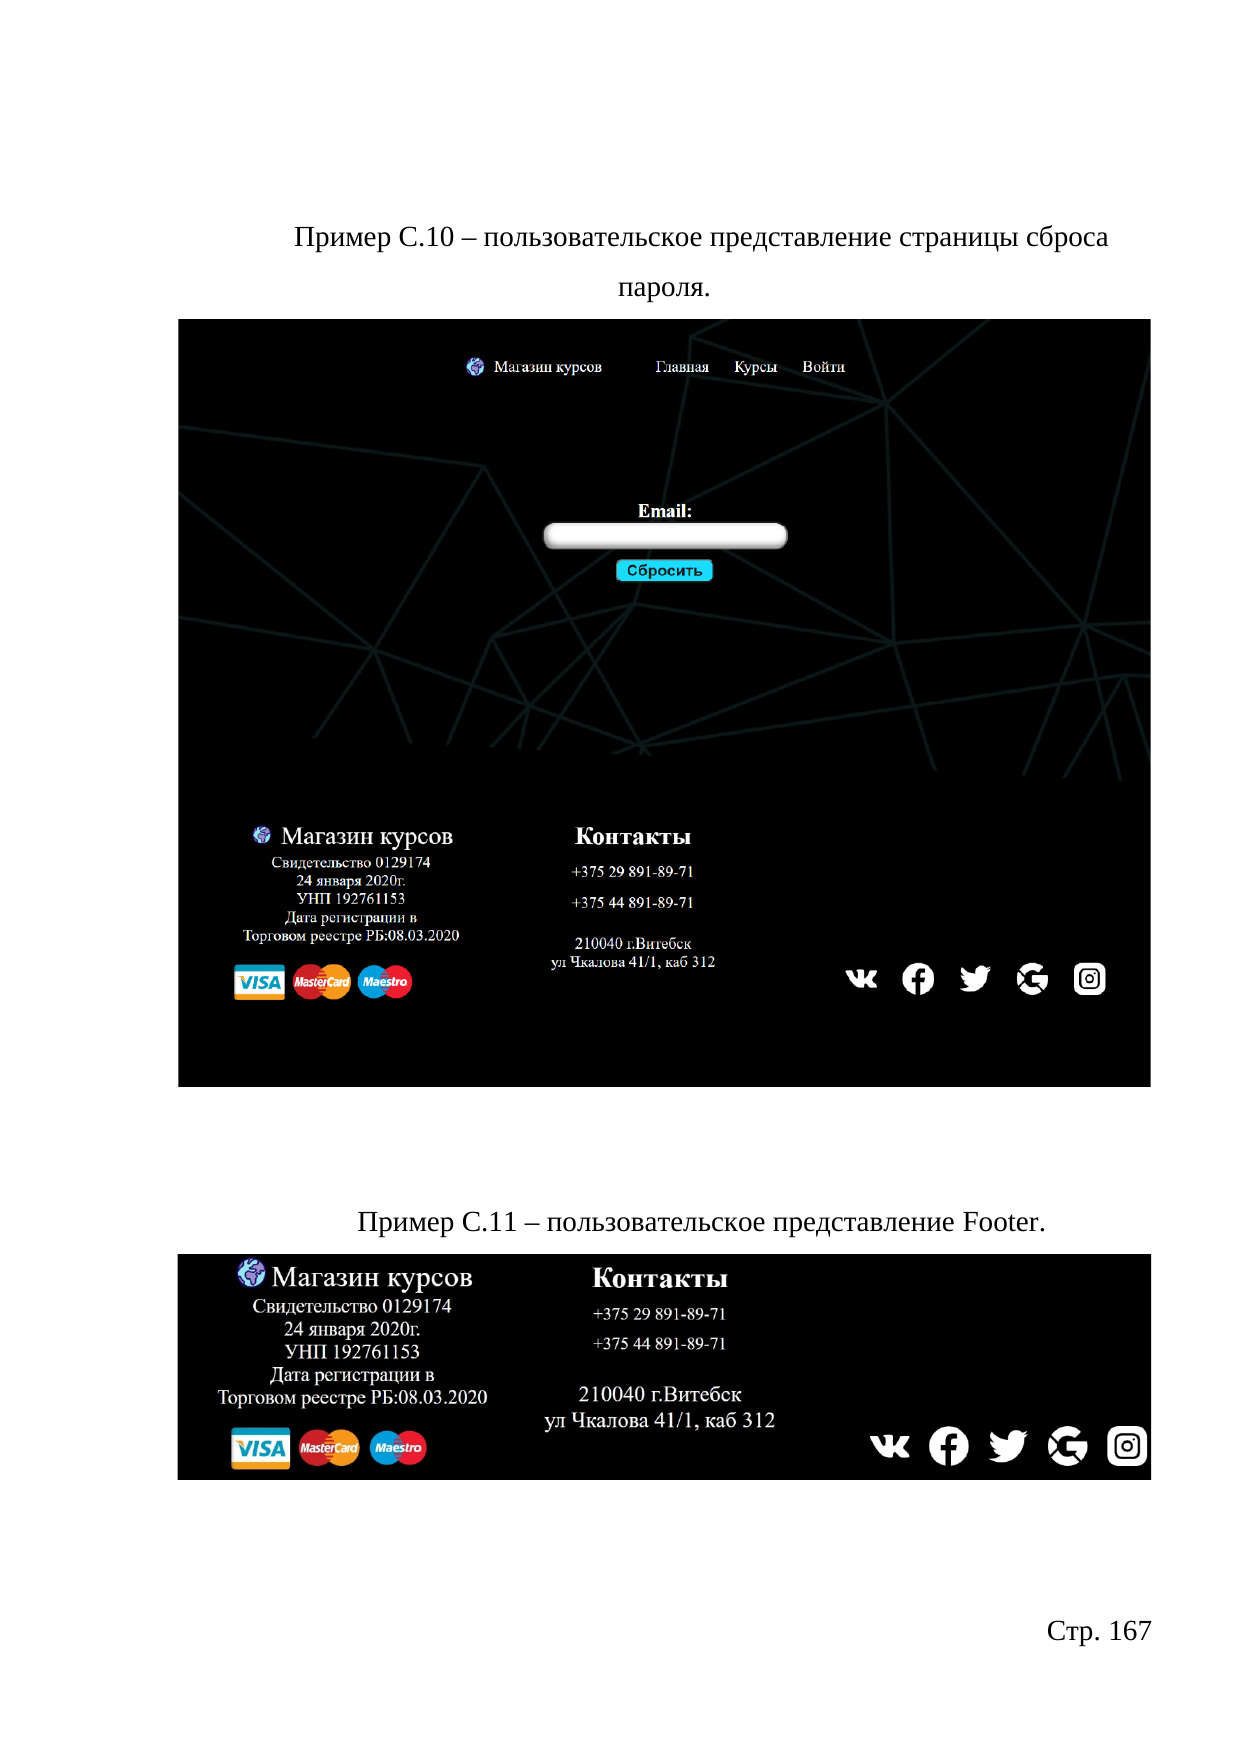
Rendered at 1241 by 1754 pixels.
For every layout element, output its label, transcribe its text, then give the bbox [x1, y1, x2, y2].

text Пример С.11 – пользовательское представление Footer. [177, 1204, 1152, 1254]
picture [177, 1254, 1152, 1480]
picture [178, 319, 1151, 1087]
